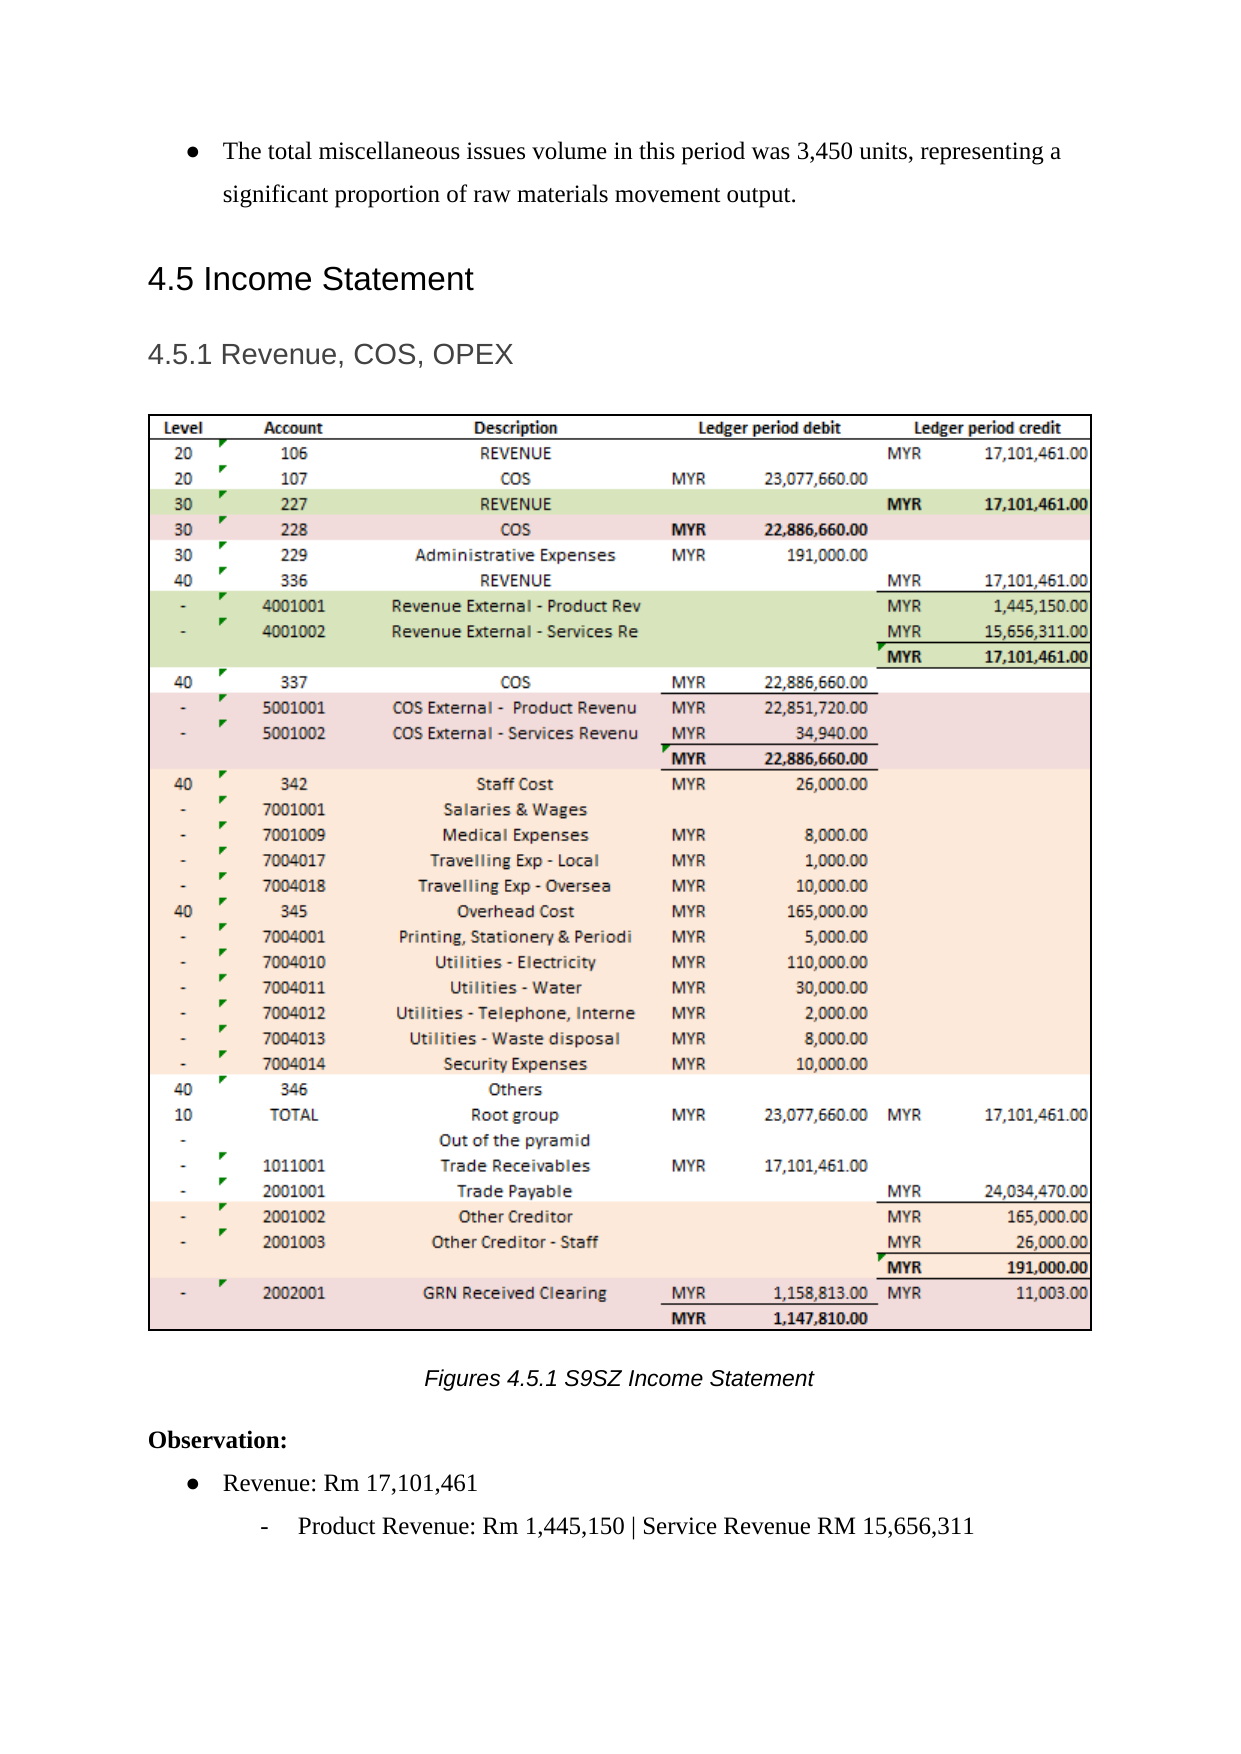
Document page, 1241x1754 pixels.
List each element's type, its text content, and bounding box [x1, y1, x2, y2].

text Figures 4.5.1 S9SZ Income Statement [148, 1365, 1093, 1391]
list Revenue: Rm 17,101,461 [185, 1468, 1093, 1497]
subtitle 4.5.1 Revenue, COS, OPEX [148, 337, 1093, 371]
list The total miscellaneous issues volume in this period was 3,450 units, representing a significant proportion of raw materials movement output. [185, 136, 1093, 208]
picture [150, 416, 1090, 1329]
text Observation: [148, 1425, 1093, 1454]
subtitle 4.5 Income Statement [148, 259, 1093, 298]
list Product Revenue: Rm 1,445,150 | Service Revenue RM 15,656,311 [260, 1511, 1093, 1540]
